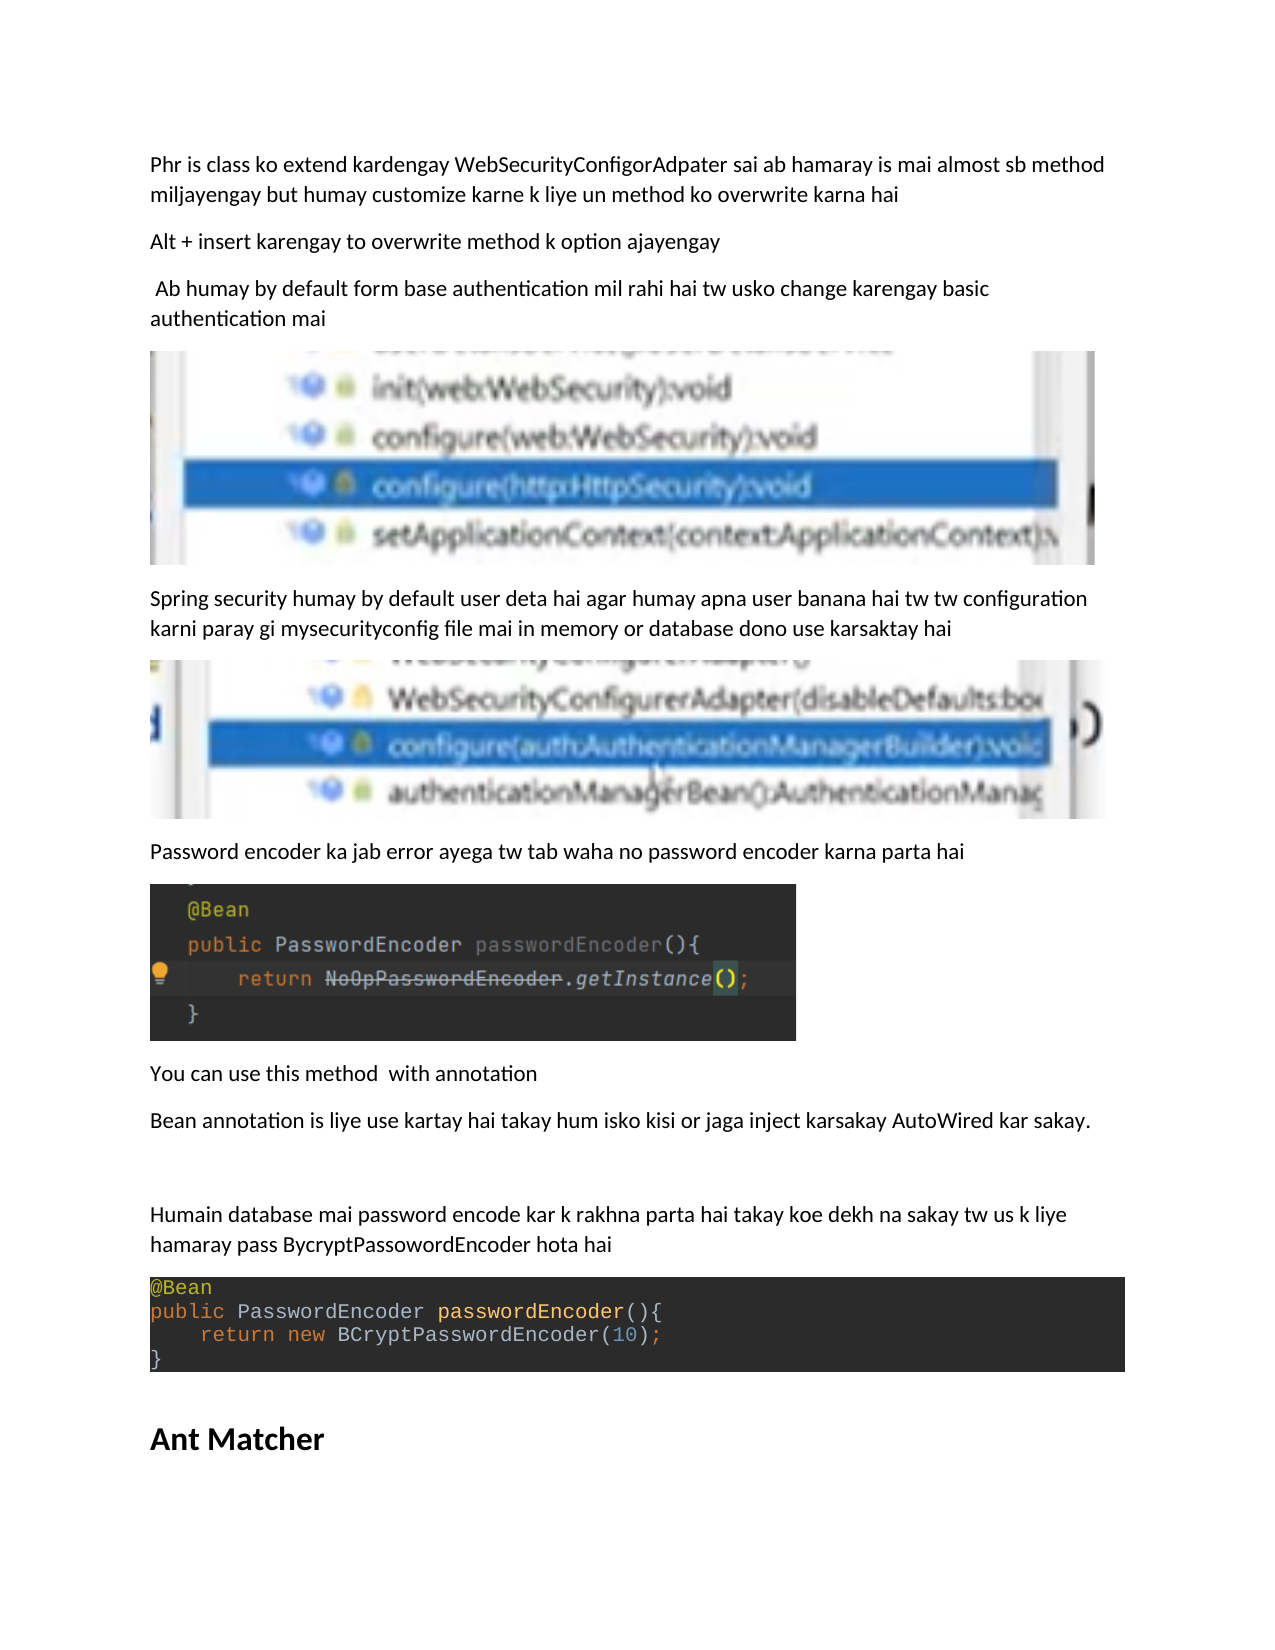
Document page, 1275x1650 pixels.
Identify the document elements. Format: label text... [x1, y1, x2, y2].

text Alt + insert karengay to overwrite method k option ajayengay [150, 227, 1125, 255]
text Password encoder ka jab error ayega tw tab waha no password encoder karna parta hai [150, 837, 1125, 865]
text @Bean public PasswordEncoder passwordEncoder(){ return new BCryptPasswordEncoder(10); } [150, 1277, 1125, 1372]
text Bean annotation is liye use kartay hai takay hum isko kisi or jaga inject karsakay AutoWired kar sakay. [150, 1106, 1125, 1134]
text Spring security humay by default user deta hai agar humay apna user banana hai tw tw configuration karni paray gi mysecurityconfig file mai in memory or database dono use karsaktay hai [150, 584, 1125, 642]
text Humain database mai password encode kar k rakhna parta hai takay koe dekh na sakay tw us k liye hamaray pass BycryptPassowordEncoder hota hai [150, 1200, 1125, 1258]
text Ab humay by default form base authentication mil rahi hai tw usko change karengay basic authentication mai [150, 274, 1125, 332]
text You can use this method with annotation [150, 1059, 1125, 1087]
text Phr is class ko extend kardengay WebSecurityConfigorAdpater sai ab hamaray is mai almost sb method miljayengay but humay customize karne k liye un method ko overwrite karna hai [150, 150, 1125, 208]
text Ant Matcher [150, 1418, 1125, 1459]
